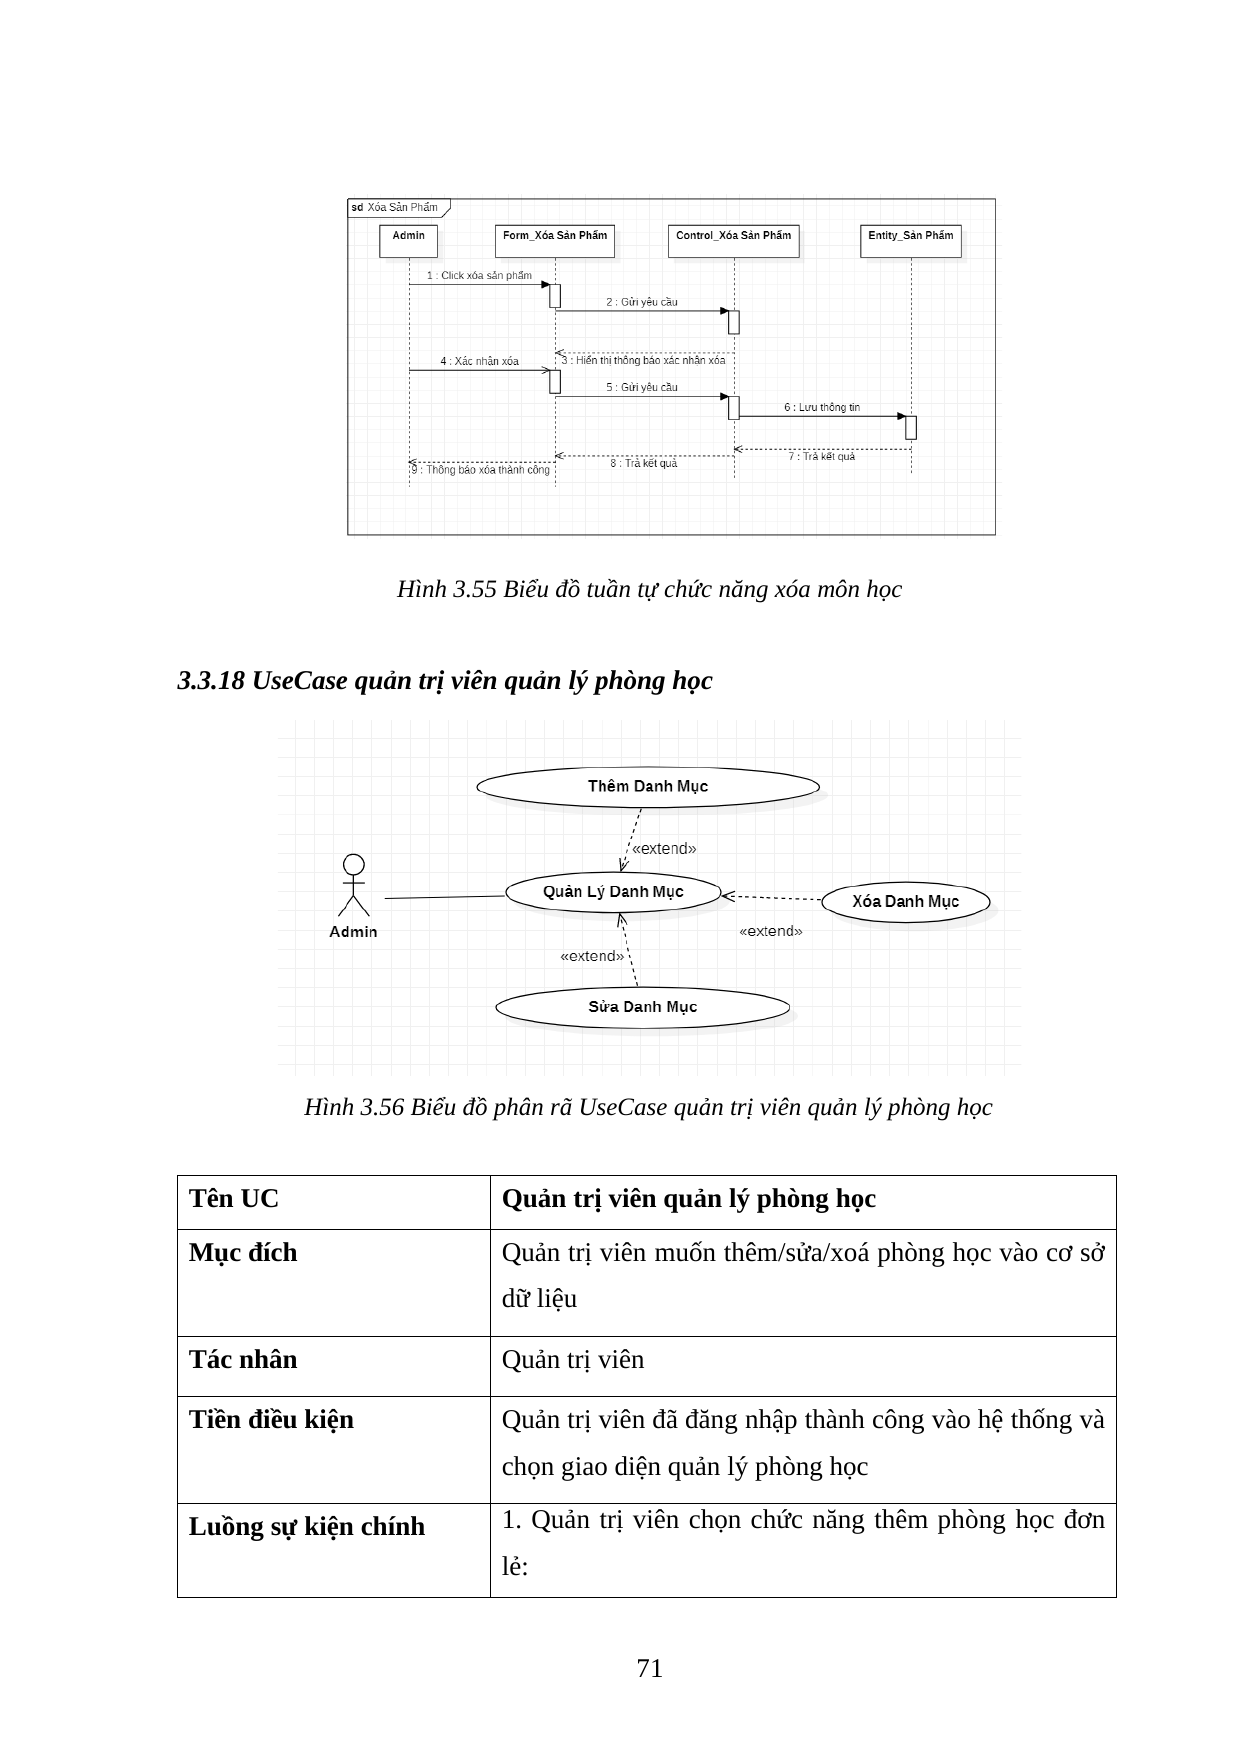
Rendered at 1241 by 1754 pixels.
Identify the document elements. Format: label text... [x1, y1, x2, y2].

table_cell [491, 1504, 1116, 1597]
table_header Quản trị viên quản lý phòng học [491, 1176, 1116, 1229]
table_cell Mục đích [178, 1230, 490, 1336]
subtitle UseCase quản trị viên quản lý phòng học [177, 664, 1122, 695]
table_cell Quản trị viên muốn thêm/sửa/xoá phòng học vào cơ sở dữ liệu [491, 1230, 1116, 1336]
picture [277, 720, 1022, 1076]
table_cell Quản trị viên [491, 1337, 1116, 1396]
table_cell Tác nhân [178, 1337, 490, 1396]
table_cell Luồng sự kiện chính [178, 1504, 490, 1597]
picture [346, 194, 1003, 539]
table_header Tên UC [178, 1176, 490, 1229]
table_cell Quản trị viên đã đăng nhập thành công vào hệ thống và chọn giao diện quản lý phòng học [491, 1397, 1116, 1503]
table_cell Tiền điều kiện [178, 1397, 490, 1503]
